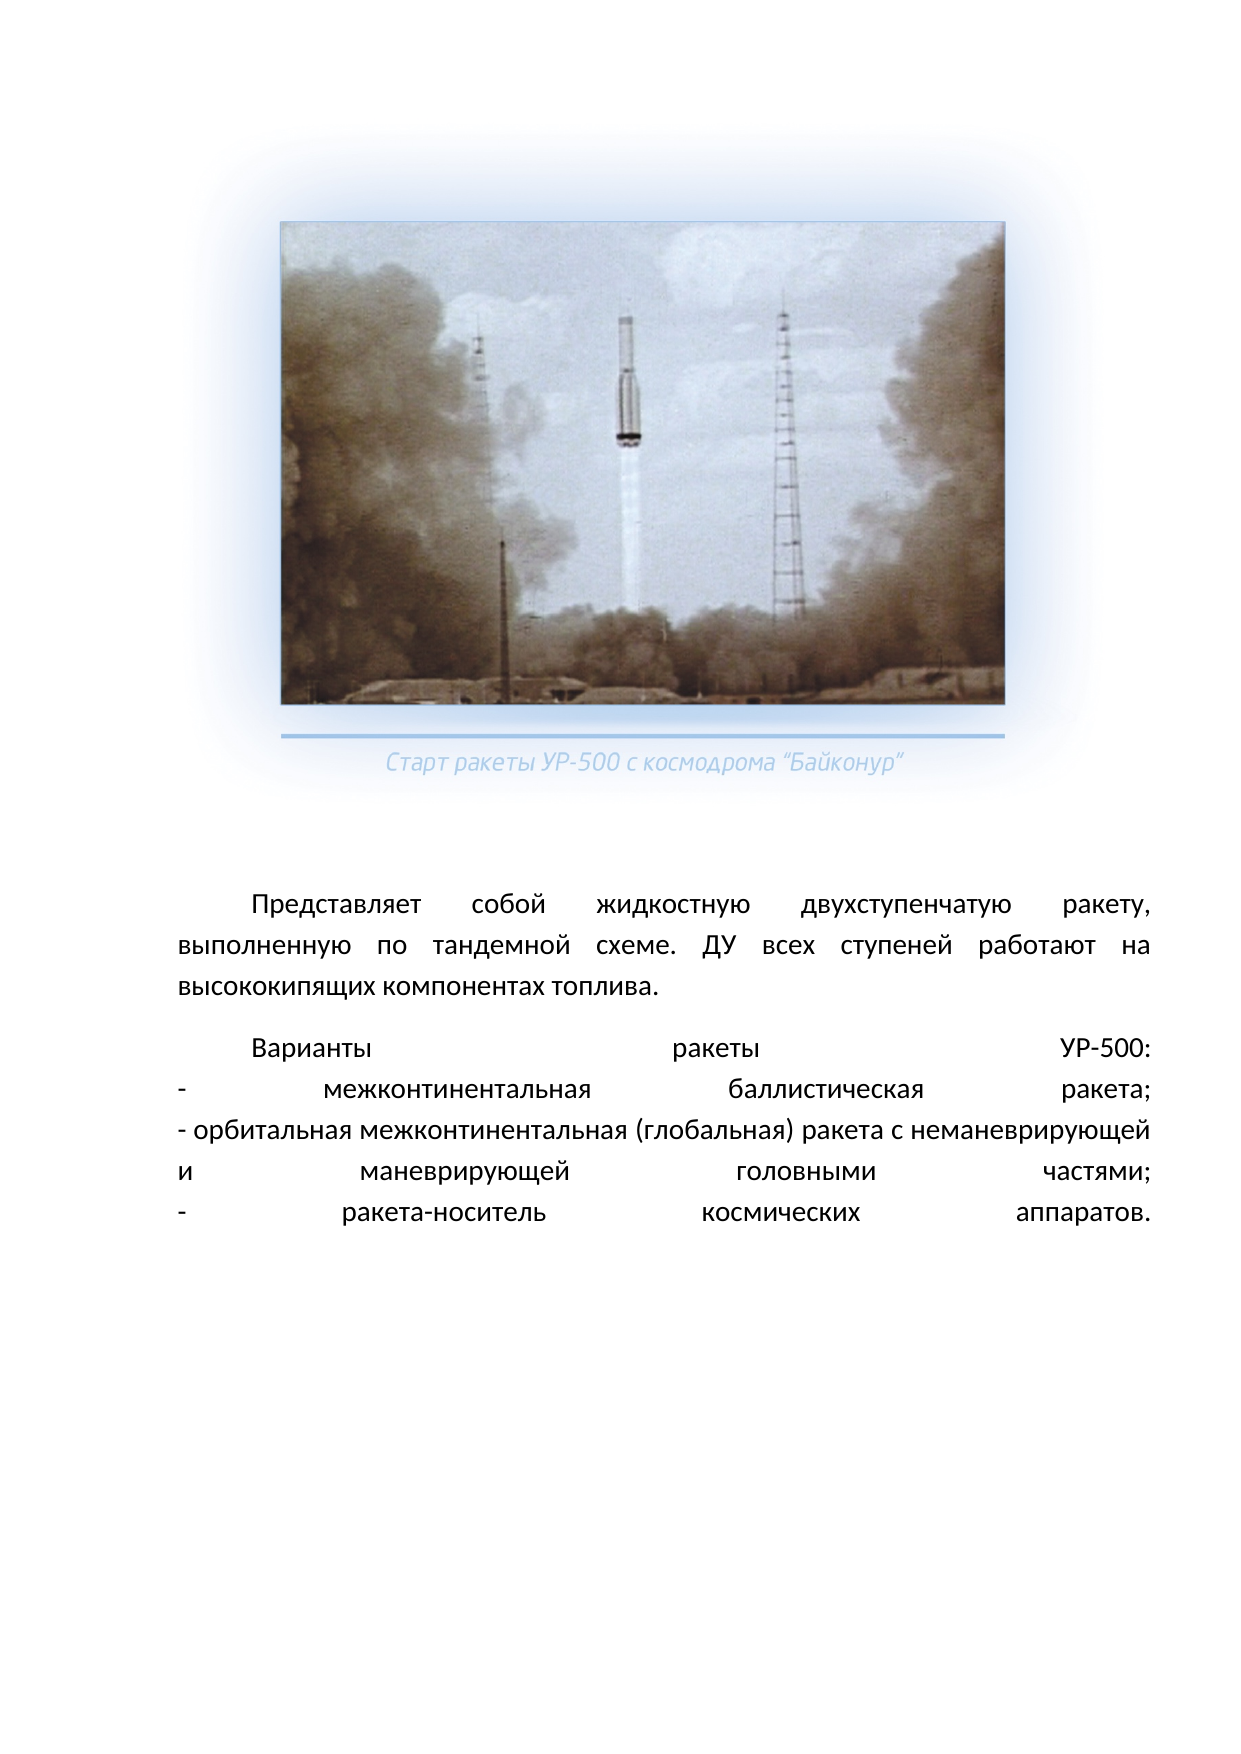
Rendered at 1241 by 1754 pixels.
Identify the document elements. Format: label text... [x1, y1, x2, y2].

text Представляет собой жидкостную двухступенчатую ракету, выполненную по тандемной схеме. ДУ всех ступеней работают на высококипящих компонентах топлива. [177, 885, 1152, 1003]
picture [177, 118, 1108, 808]
text Варианты ракеты УР-500: - межконтинентальная баллистическая ракета; - орбитальная межконтинентальная (глобальная) ракета с неманеврирующей и маневрирующей головными частями; - ракета-носитель космических аппаратов. [177, 1029, 1152, 1260]
